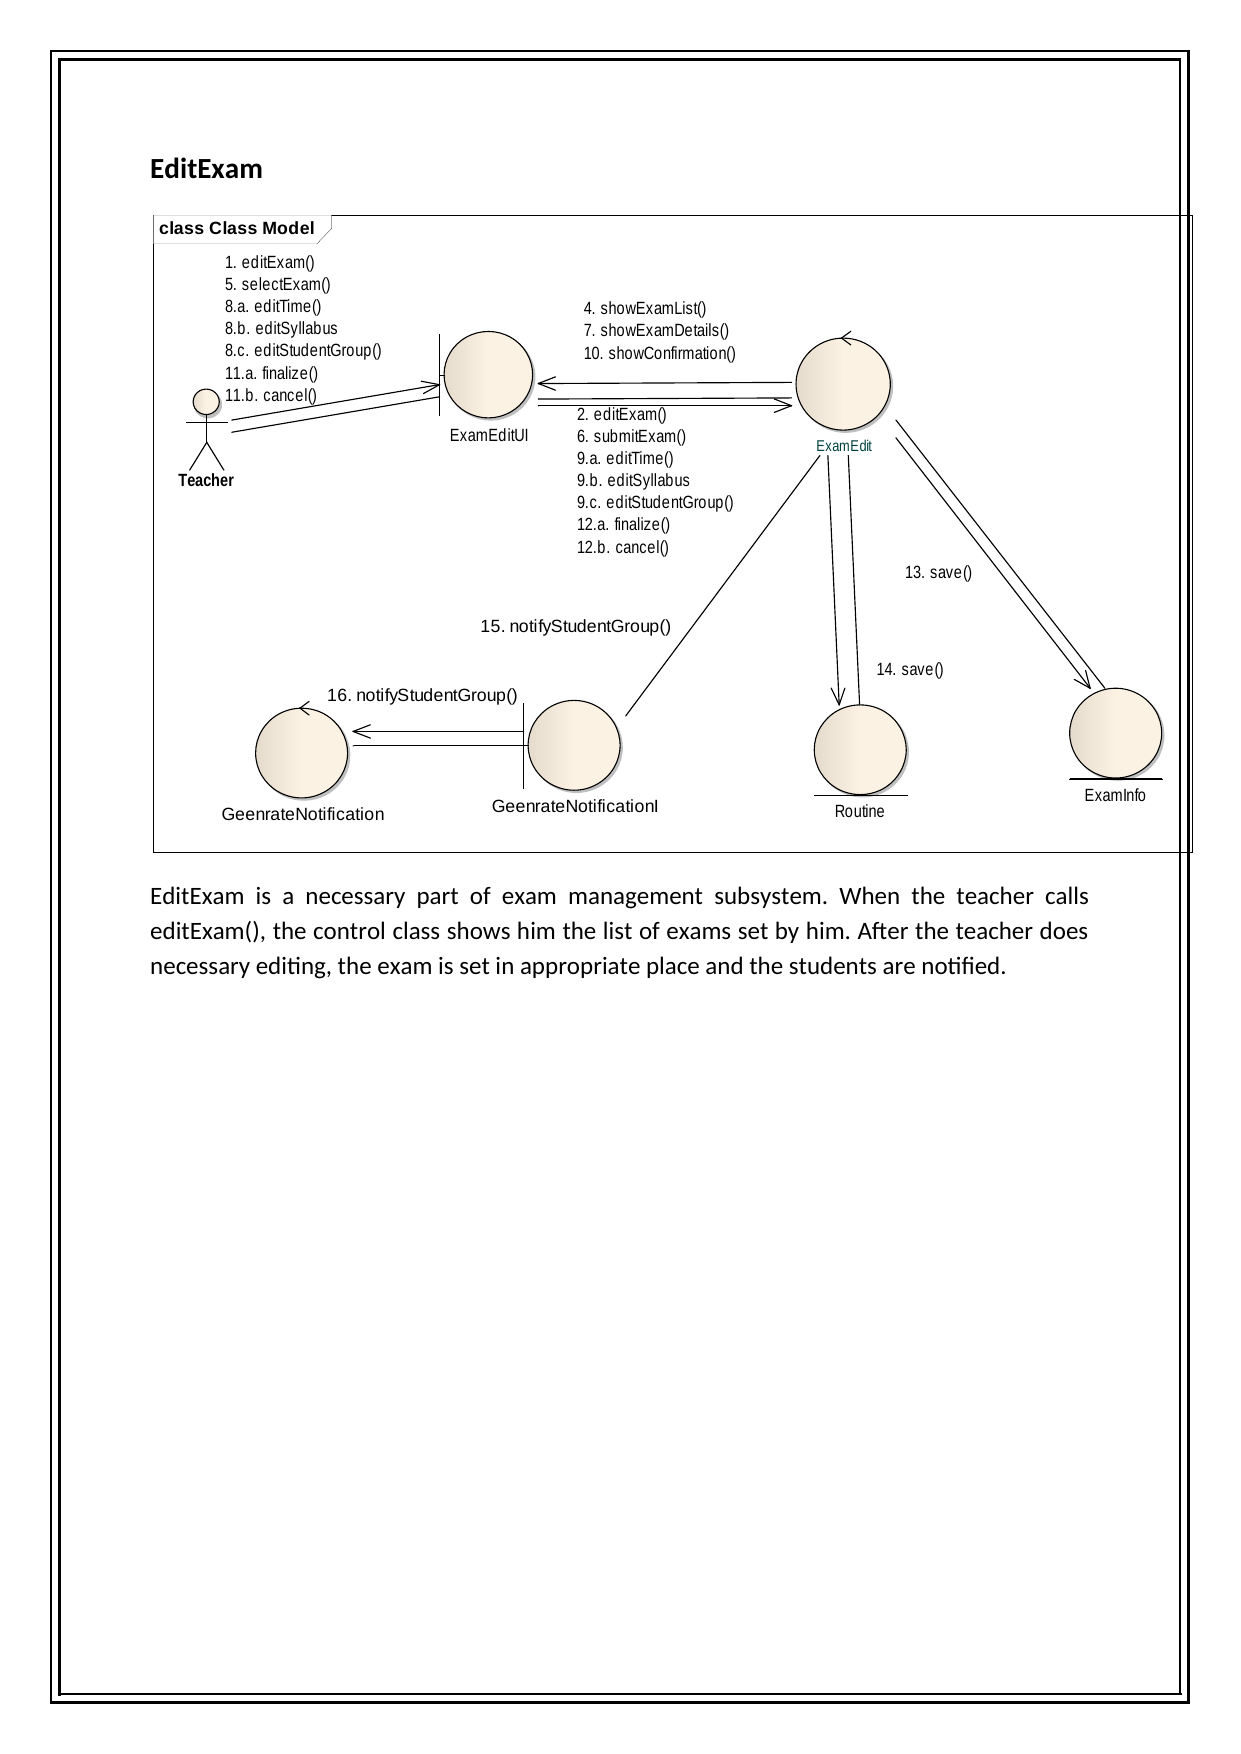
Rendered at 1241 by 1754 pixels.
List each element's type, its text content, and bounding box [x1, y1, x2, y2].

text EditExam [150, 150, 1090, 186]
text EditExam is a necessary part of exam management subsystem. When the teacher calls editExam(), the control class shows him the list of exams set by him. After the teacher does necessary editing, the exam is set in appropriate place and the students are notified. [150, 881, 1090, 981]
